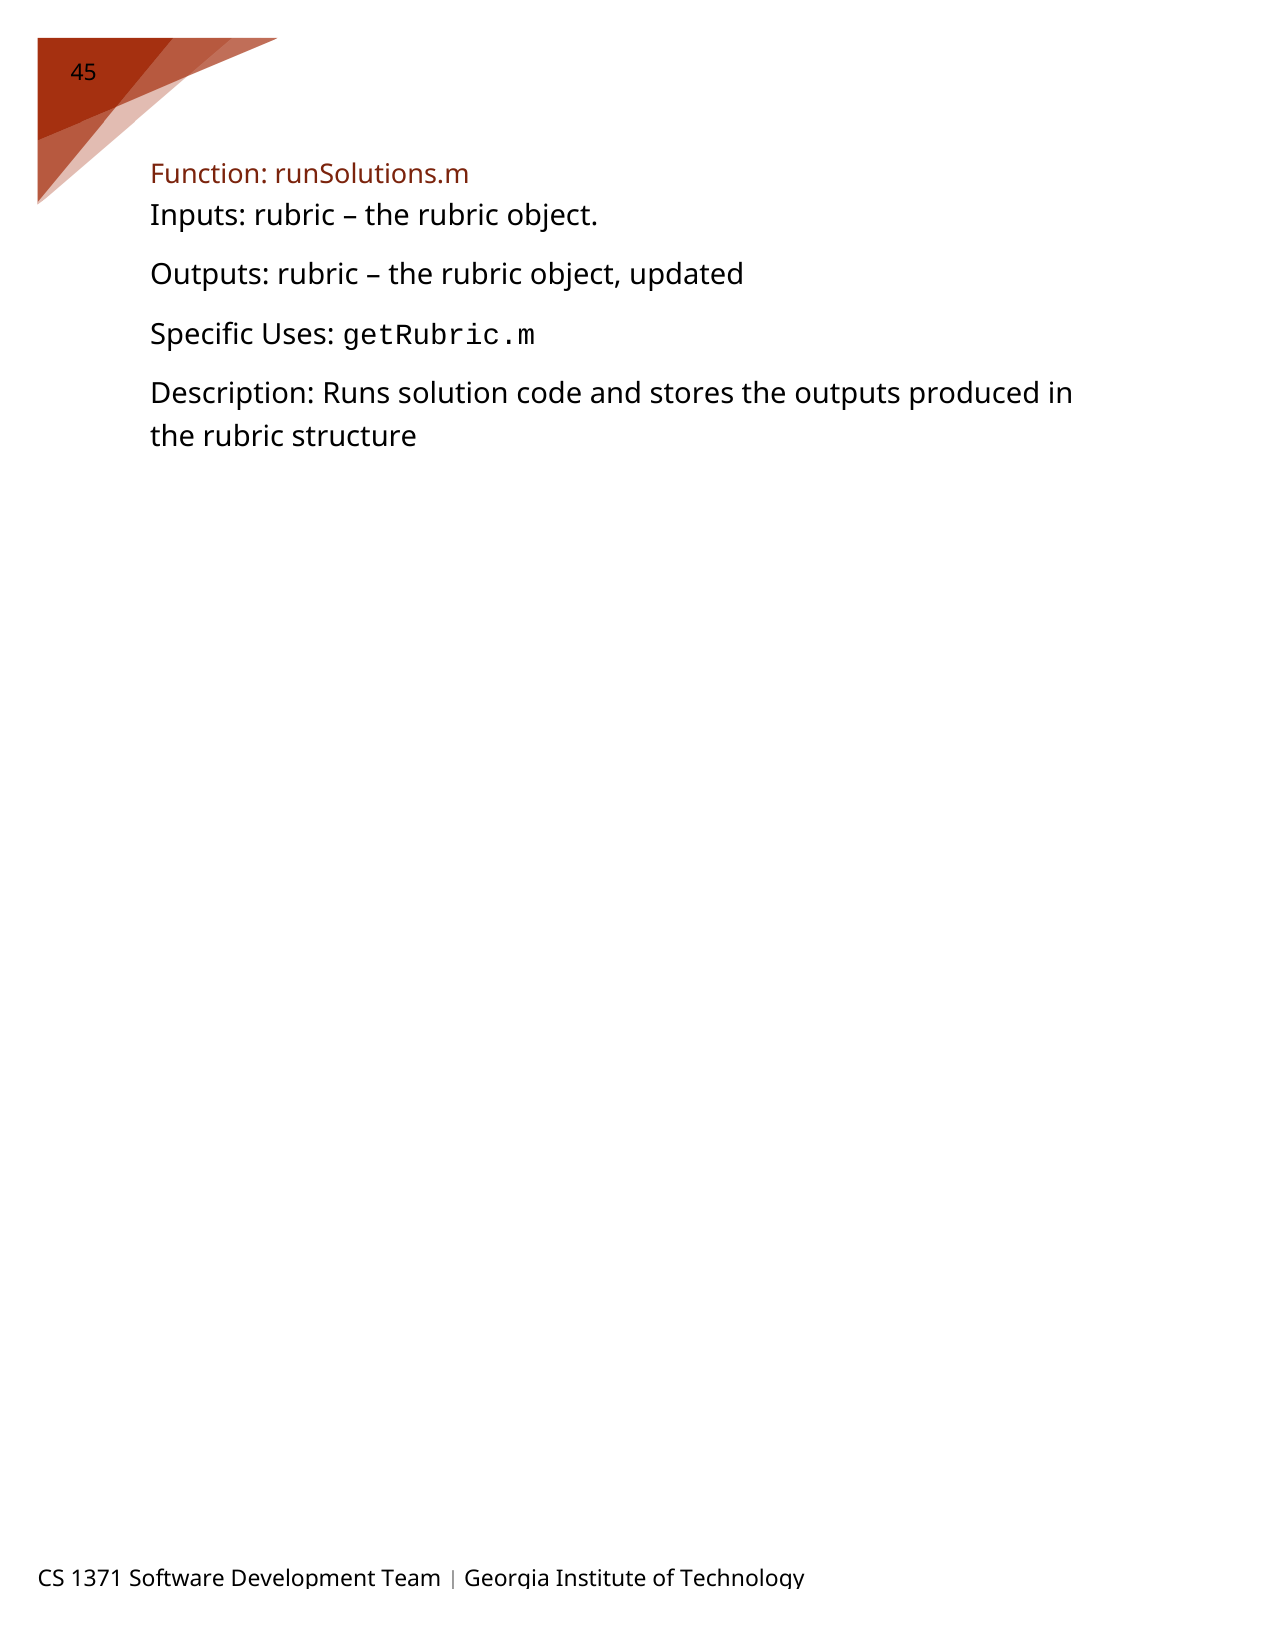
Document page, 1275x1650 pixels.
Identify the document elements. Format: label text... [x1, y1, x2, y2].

text Inputs: rubric – the rubric object. [150, 194, 1125, 234]
subtitle Function: runSolutions.m [150, 154, 1125, 191]
picture [37, 37, 279, 206]
text Description: Runs solution code and stores the outputs produced in the rubric structure [150, 373, 1125, 455]
text Outputs: rubric – the rubric object, updated [150, 253, 1125, 293]
text Specific Uses: getRubric.m [150, 313, 1125, 353]
